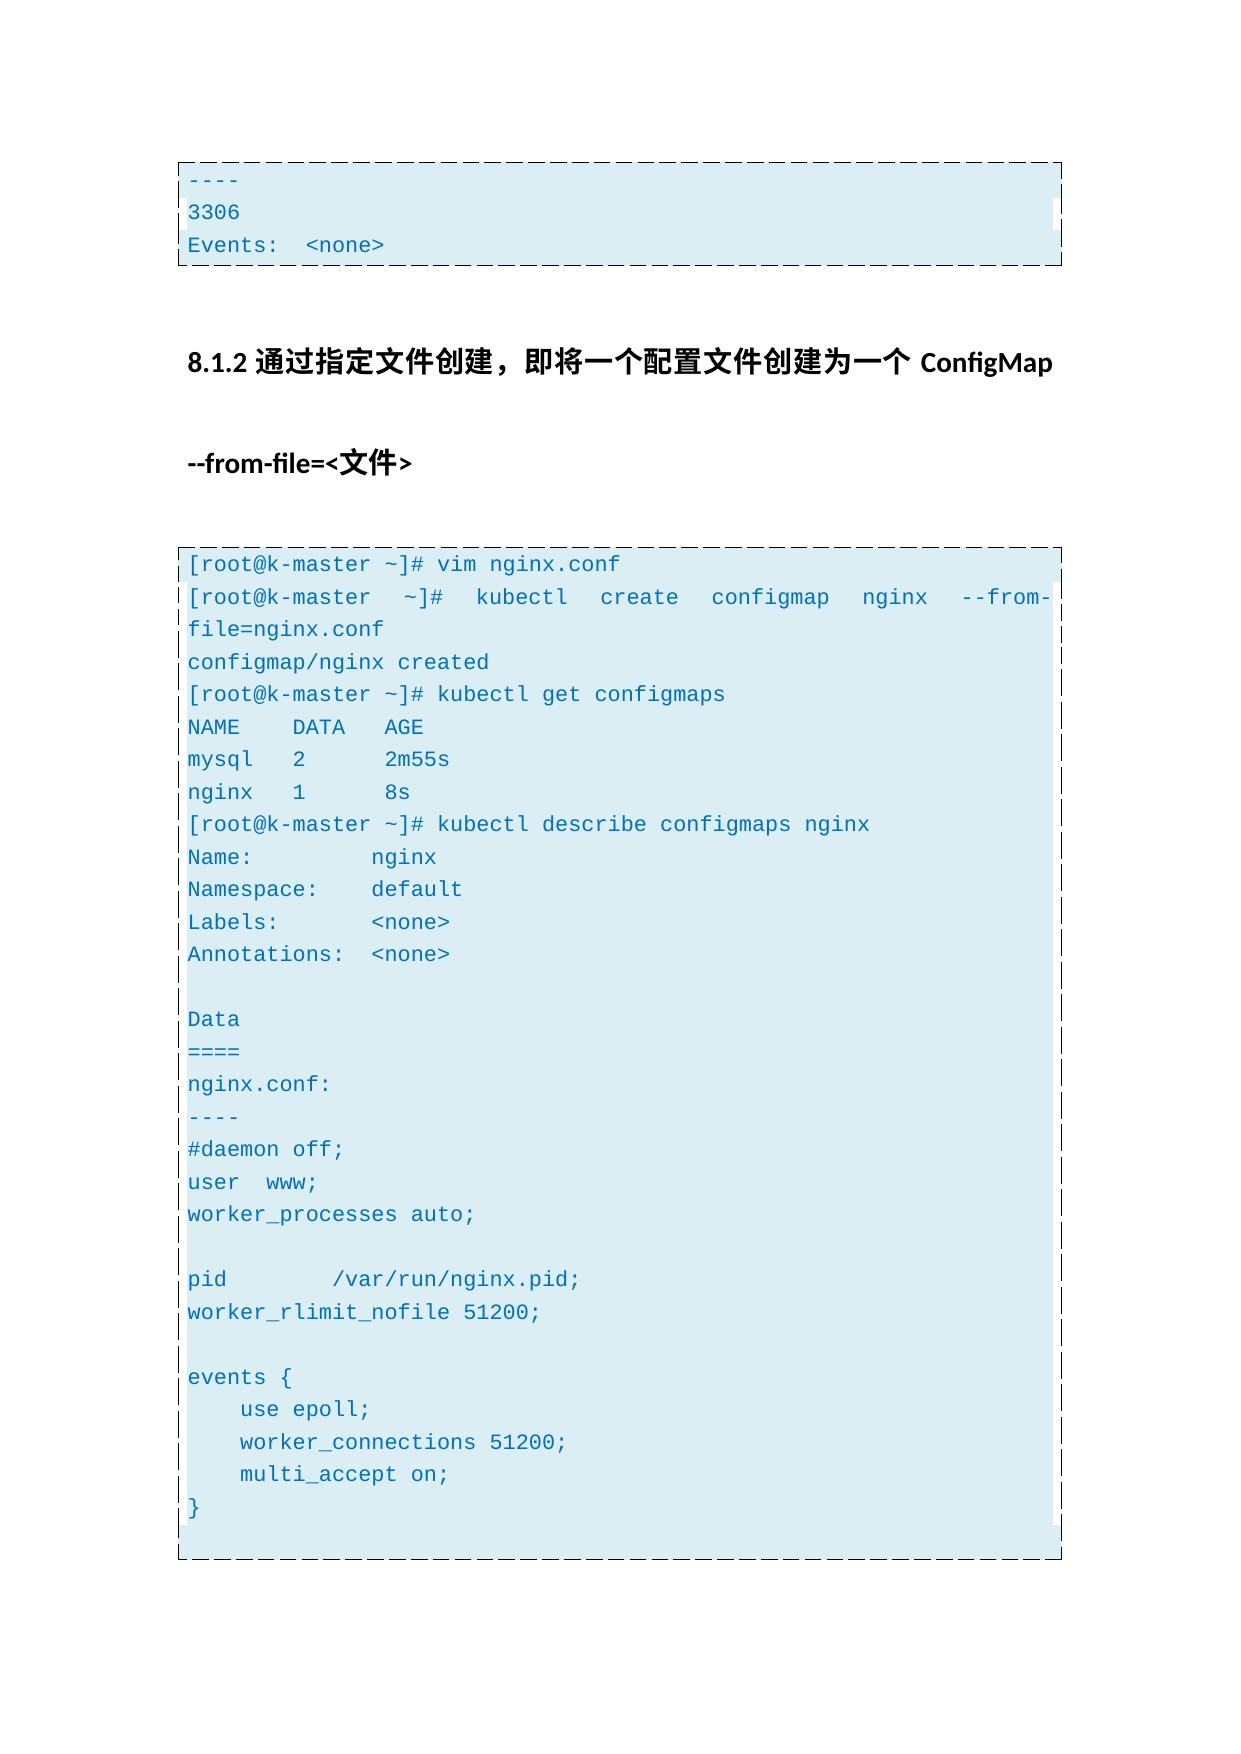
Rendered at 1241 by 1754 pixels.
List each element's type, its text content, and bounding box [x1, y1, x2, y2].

text nginx 1 8s [187, 777, 1053, 810]
text Name: nginx [187, 842, 1053, 875]
text 3306 [187, 198, 1053, 227]
text Labels: <none> [187, 907, 1053, 940]
text pid /var/run/nginx.pid; [187, 1265, 1053, 1297]
text worker_processes auto; [187, 1200, 1053, 1232]
text ---- [187, 1102, 1053, 1135]
text mysql 2 2m55s [187, 745, 1053, 777]
text [root@k-master ~]# kubectl get configmaps [187, 680, 1053, 712]
text Events: <none> [178, 227, 1062, 266]
text ---- [178, 162, 1062, 198]
text ==== [187, 1037, 1053, 1070]
text events { [187, 1362, 1053, 1395]
text NAME DATA AGE [187, 712, 1053, 745]
text Namespace: default [187, 875, 1053, 907]
text user www; [187, 1167, 1053, 1200]
text Data [187, 1005, 1053, 1037]
text [root@k-master ~]# vim nginx.conf [178, 547, 1062, 582]
text nginx.conf: [187, 1070, 1053, 1102]
text Annotations: <none> [187, 940, 1053, 972]
text worker_rlimit_nofile 51200; [187, 1297, 1053, 1330]
text use epoll; [187, 1395, 1053, 1427]
text #daemon off; [187, 1135, 1053, 1167]
text [root@k-master ~]# kubectl create configmap nginx --from-file=nginx.conf [187, 582, 1053, 647]
text multi_accept on; [187, 1460, 1053, 1492]
text worker_connections 51200; [187, 1427, 1053, 1460]
text [root@k-master ~]# kubectl describe configmaps nginx [187, 810, 1053, 842]
text } [187, 1492, 1053, 1522]
text configmap/nginx created [187, 647, 1053, 680]
subtitle 8.1.2 通过指定文件创建，即将一个配置文件创建为一个ConfigMap --from-file=<文件> [187, 327, 1053, 493]
